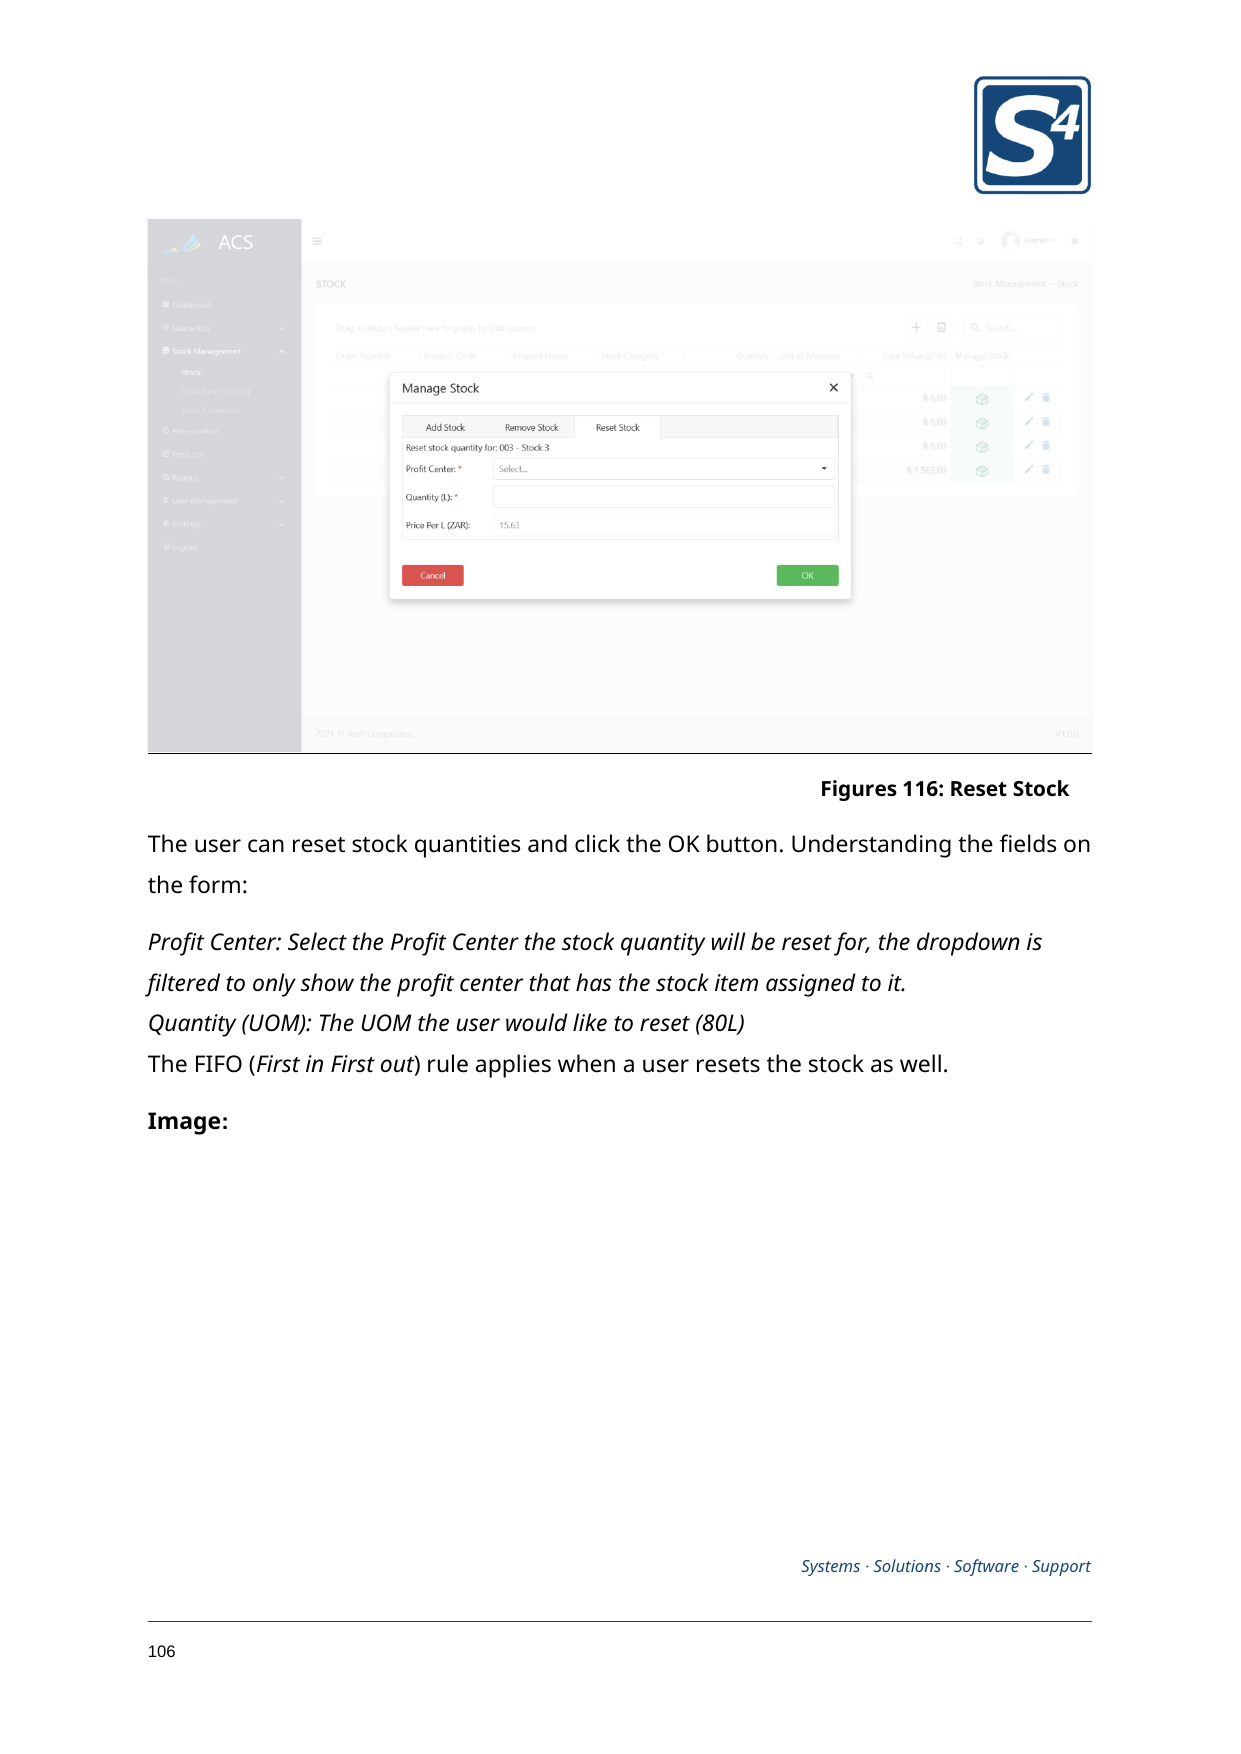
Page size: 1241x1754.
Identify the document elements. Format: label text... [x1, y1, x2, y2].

text Image: [148, 1105, 1092, 1136]
text The user can reset stock quantities and click the OK button. Understanding the fields on the form: [148, 828, 1092, 900]
list The FIFO (First in First out) rule applies when a user resets the stock as well. [148, 1048, 1092, 1079]
picture [972, 75, 1093, 196]
text Figures 116: Reset Stock [738, 774, 1092, 803]
picture [147, 219, 1093, 752]
list Quantity (UOM): The UOM the user would like to reset (80L) [148, 1007, 1092, 1038]
list Profit Center: Select the Profit Center the stock quantity will be reset for, the dropdown is filtered to only show the profit center that has the stock item assigned to it. [148, 926, 1092, 998]
